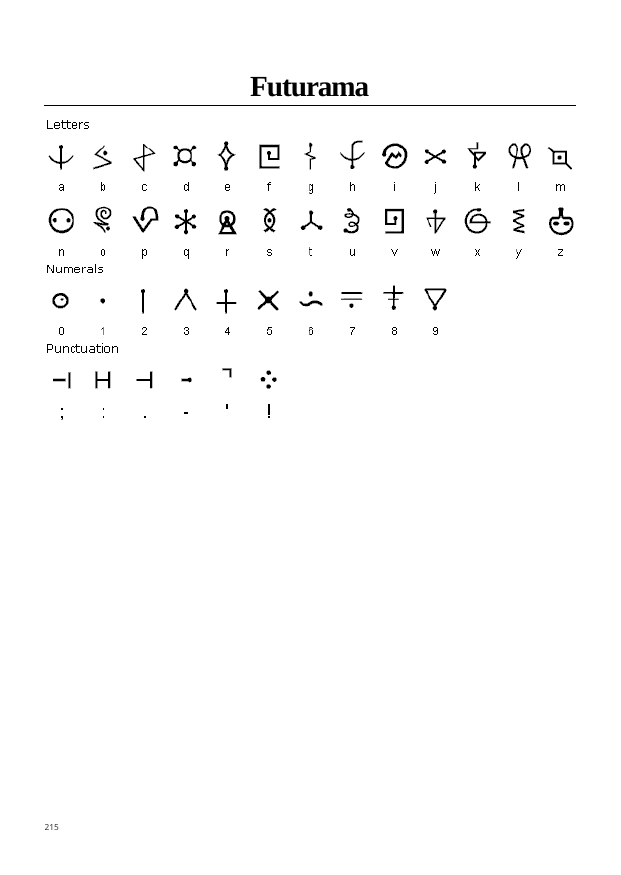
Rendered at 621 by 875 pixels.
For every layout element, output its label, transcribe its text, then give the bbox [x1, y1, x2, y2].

picture [44, 118, 576, 420]
subtitle Futurama [44, 69, 576, 105]
